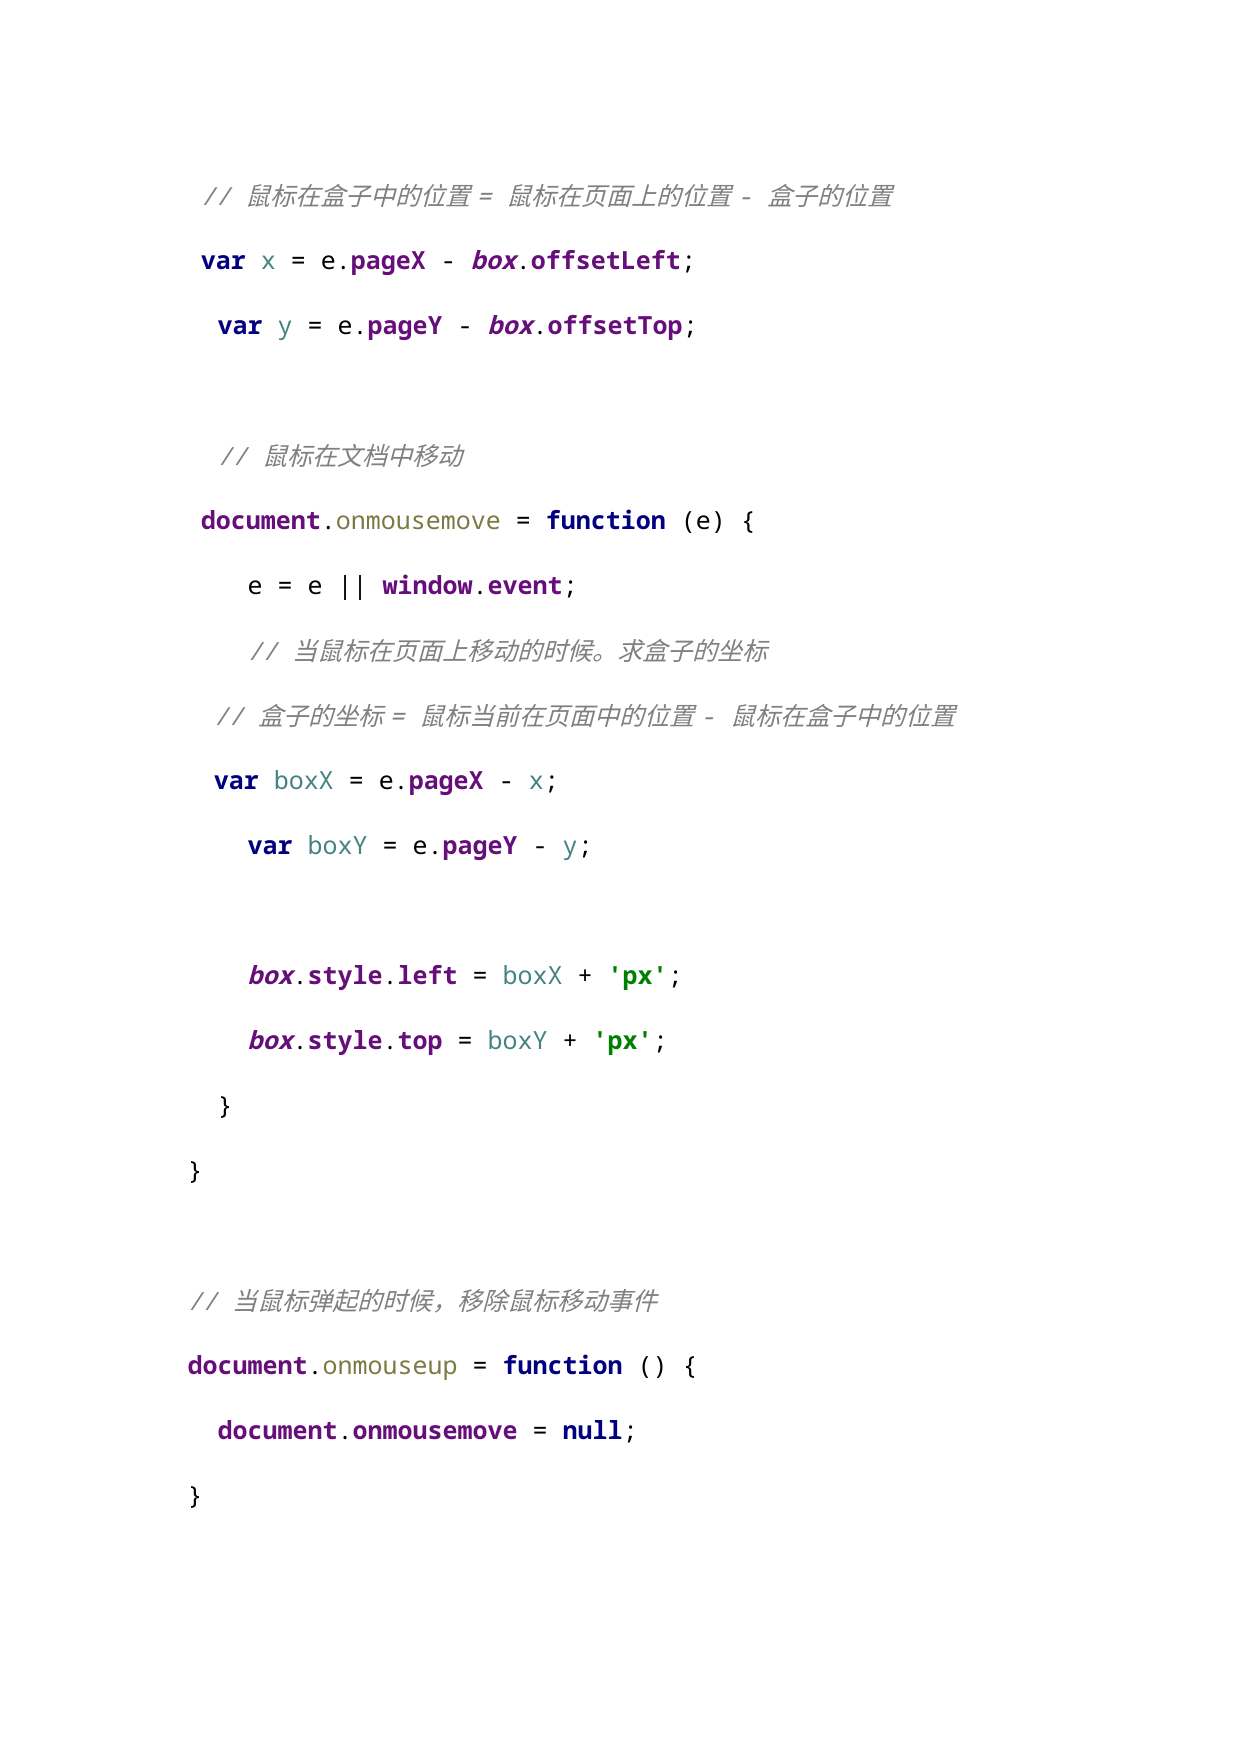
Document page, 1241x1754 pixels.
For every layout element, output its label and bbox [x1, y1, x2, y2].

text [187, 162, 1053, 1527]
